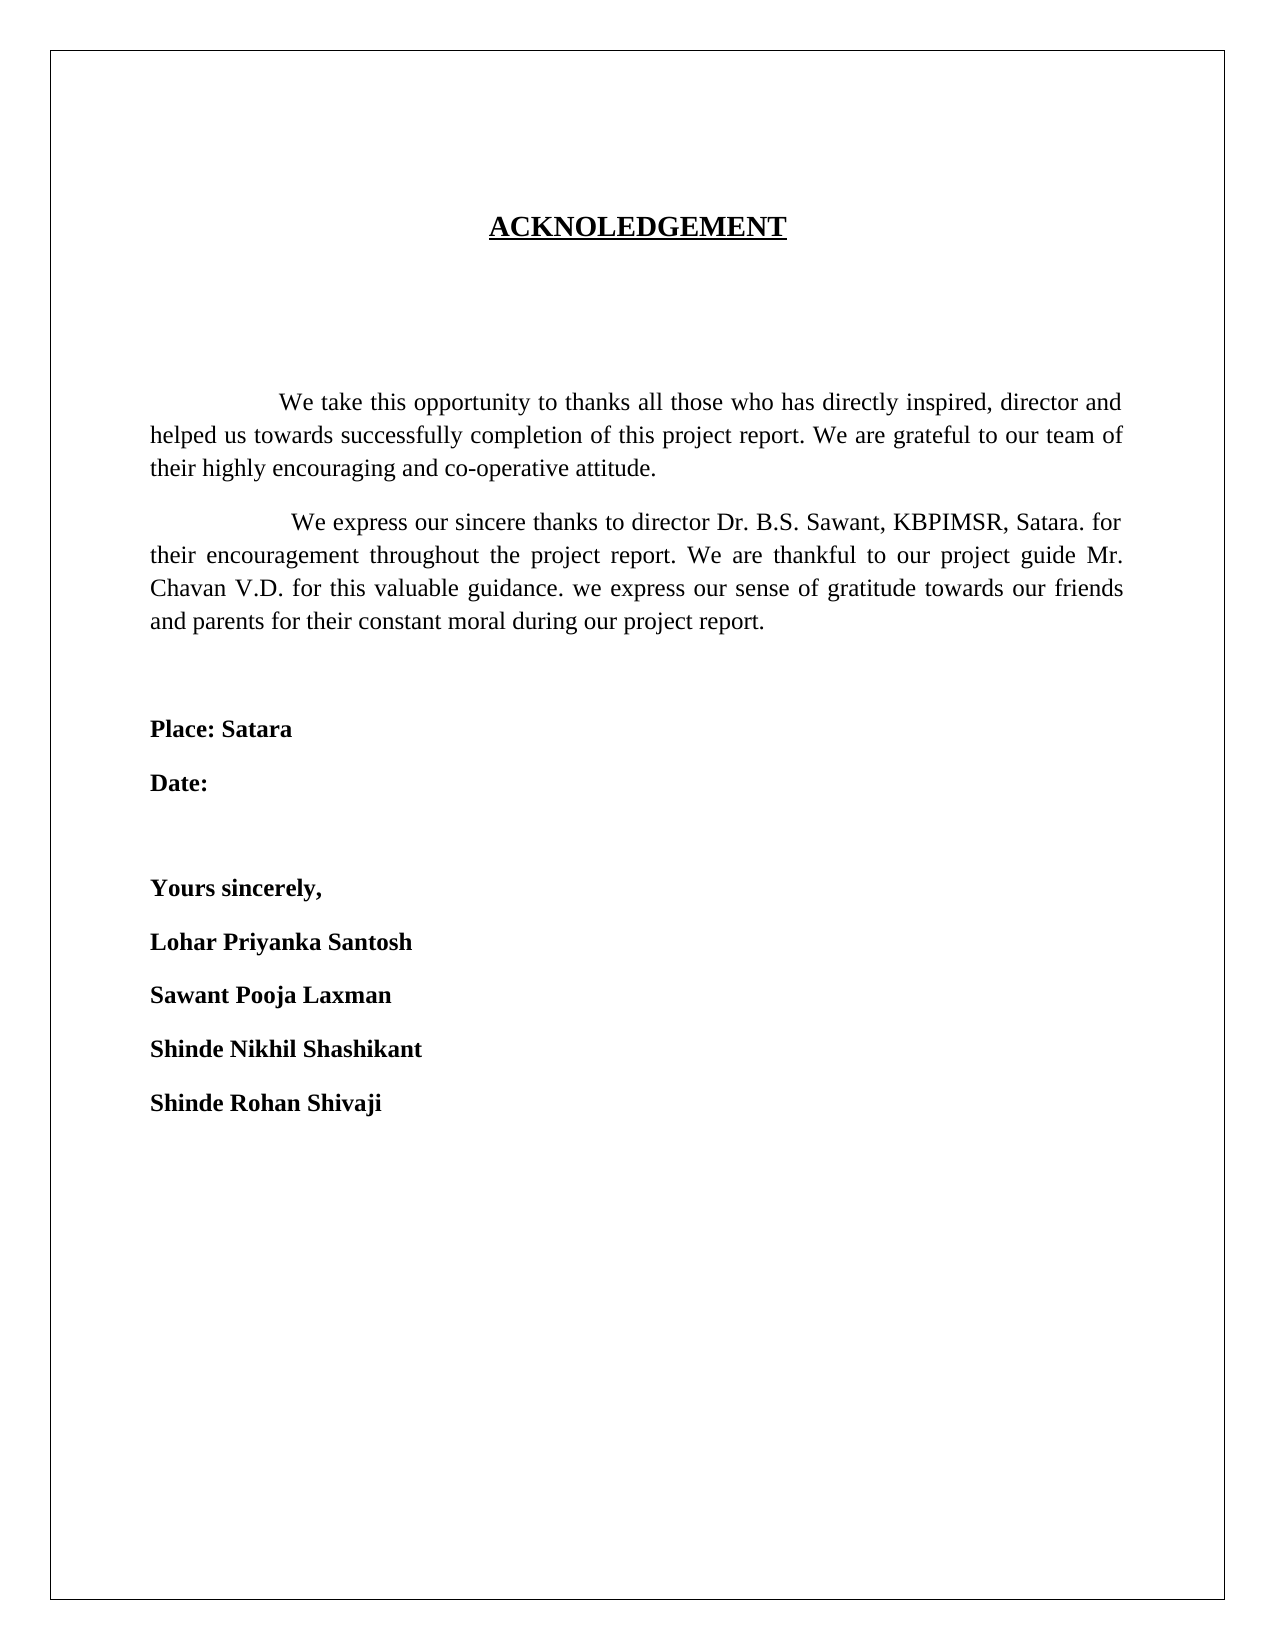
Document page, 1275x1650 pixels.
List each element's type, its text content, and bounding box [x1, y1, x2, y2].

text We take this opportunity to thanks all those who has directly inspired, director and helped us towards successfully completion of this project report. We are grateful to our team of their highly encouraging and co-operative attitude. [150, 387, 1125, 482]
text Lohar Priyanka Santosh [150, 927, 1125, 956]
text ACKNOLEDGEMENT [150, 209, 1125, 243]
text Shinde Rohan Shivaji [150, 1088, 1125, 1117]
text Yours sincerely, [150, 873, 1125, 902]
text Sawant Pooja Laxman [150, 981, 1125, 1009]
text We express our sincere thanks to director Dr. B.S. Sawant, KBPIMSR, Satara. for their encouragement throughout the project report. We are thankful to our project guide Mr. Chavan V.D. for this valuable guidance. we express our sense of gratitude towards our friends and parents for their constant moral during our project report. [150, 507, 1125, 635]
text Shinde Nikhil Shashikant [150, 1034, 1125, 1063]
text Place: Satara [150, 714, 1125, 743]
text Date: [150, 768, 1125, 797]
